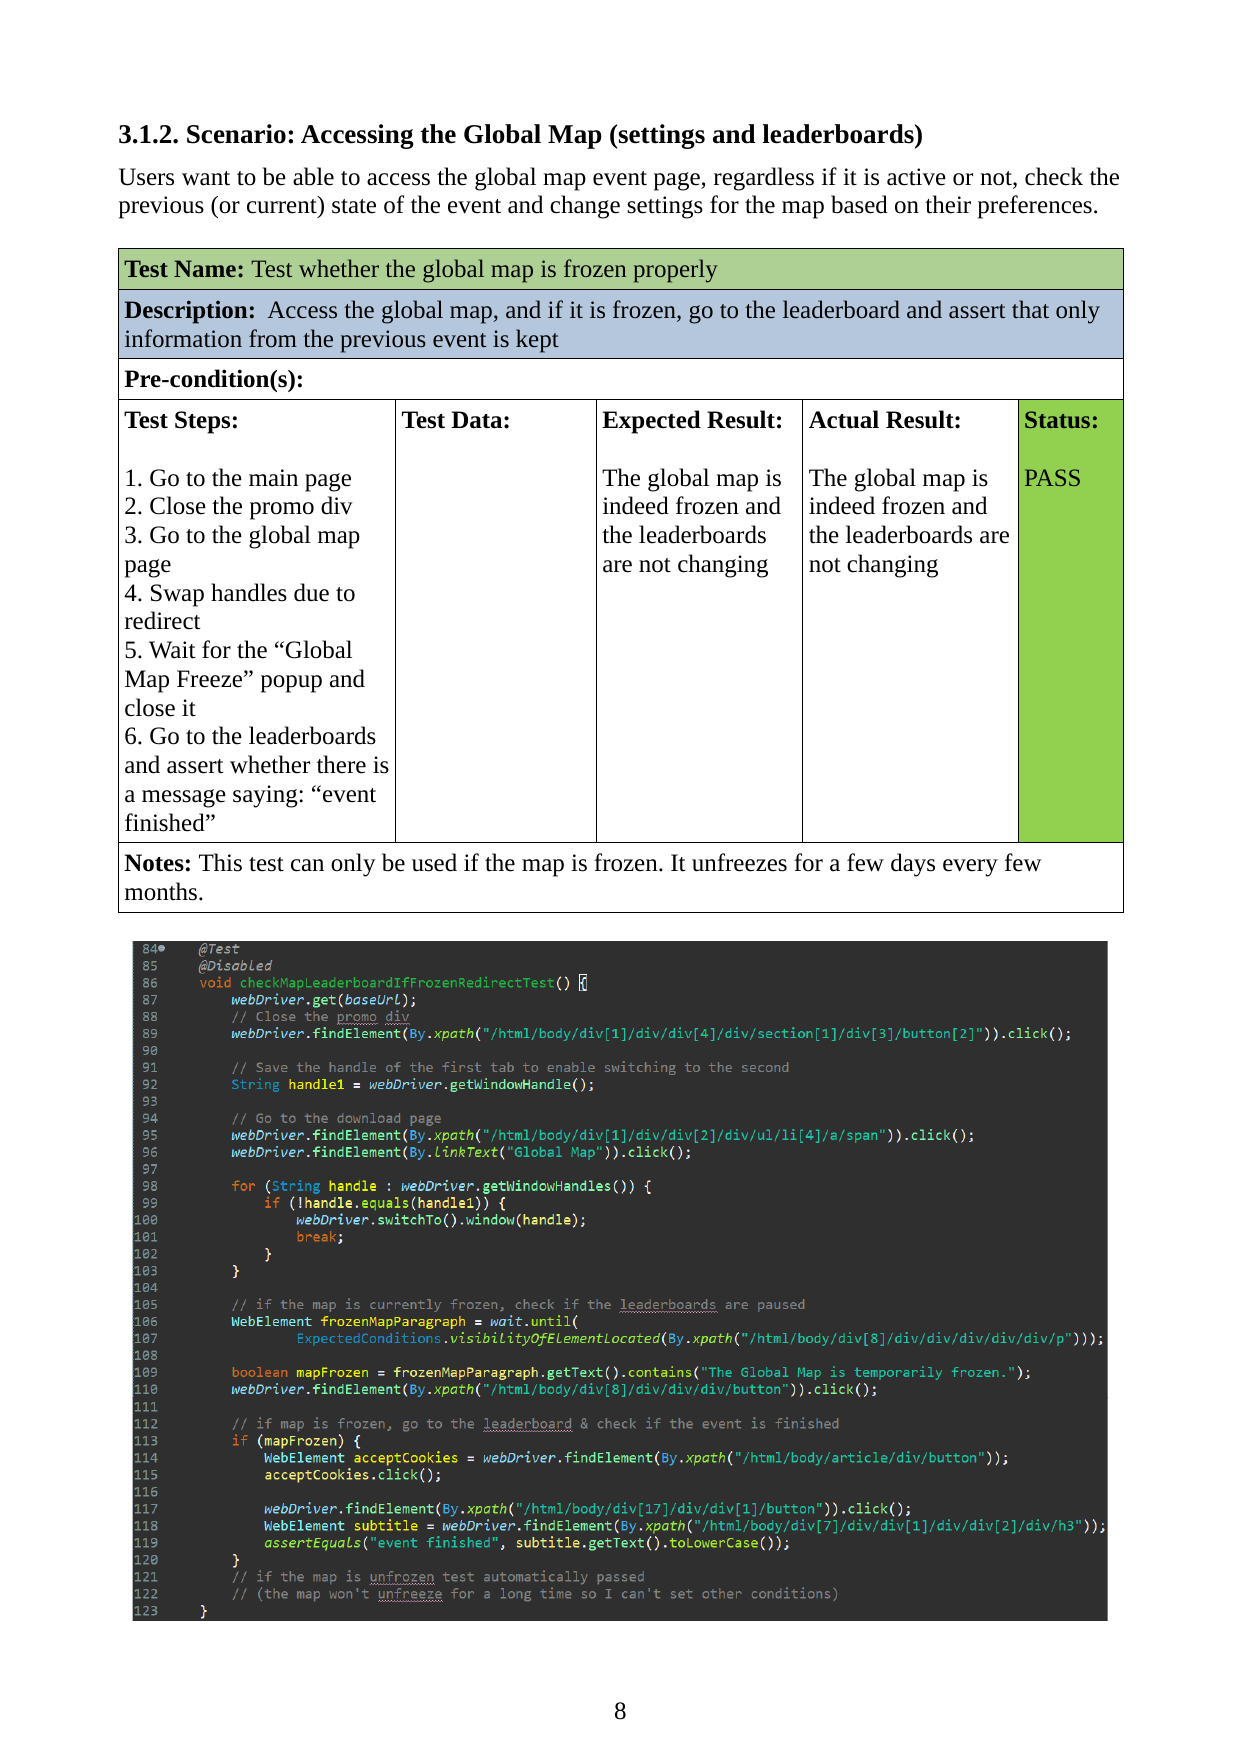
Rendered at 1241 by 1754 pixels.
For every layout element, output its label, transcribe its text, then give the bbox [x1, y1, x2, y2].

table_cell Test Steps: 1. Go to the main page 2. Close the promo div 3. Go to the global map page 4. Swap handles due to redirect 5. Wait for the “Global Map Freeze” popup and close it 6. Go to the leaderboards and assert whether there is a message saying: “event finished” [119, 400, 395, 842]
table_cell Test Data: [396, 400, 596, 842]
text Users want to be able to access the global map event page, regardless if it is active or not, check the previous (or current) state of the event and change settings for the map based on their preferences. [118, 162, 1122, 219]
table_cell Notes: This test can only be used if the map is frozen. It unfreezes for a few days every few months. [119, 843, 1123, 912]
subtitle 3.1.2. Scenario: Accessing the Global Map (settings and leaderboards) [118, 118, 1122, 149]
table_cell Status: PASS [1019, 400, 1123, 842]
picture [132, 941, 1108, 1621]
table_cell Description: Access the global map, and if it is frozen, go to the leaderboard and assert that only information from the previous event is kept [119, 290, 1123, 358]
table_cell Actual Result: The global map is indeed frozen and the leaderboards are not changing [803, 400, 1018, 842]
table_cell Pre-condition(s): [119, 359, 1123, 399]
table_cell Expected Result: The global map is indeed frozen and the leaderboards are not changing [597, 400, 802, 842]
table_header Test Name: Test whether the global map is frozen properly [119, 249, 1123, 289]
